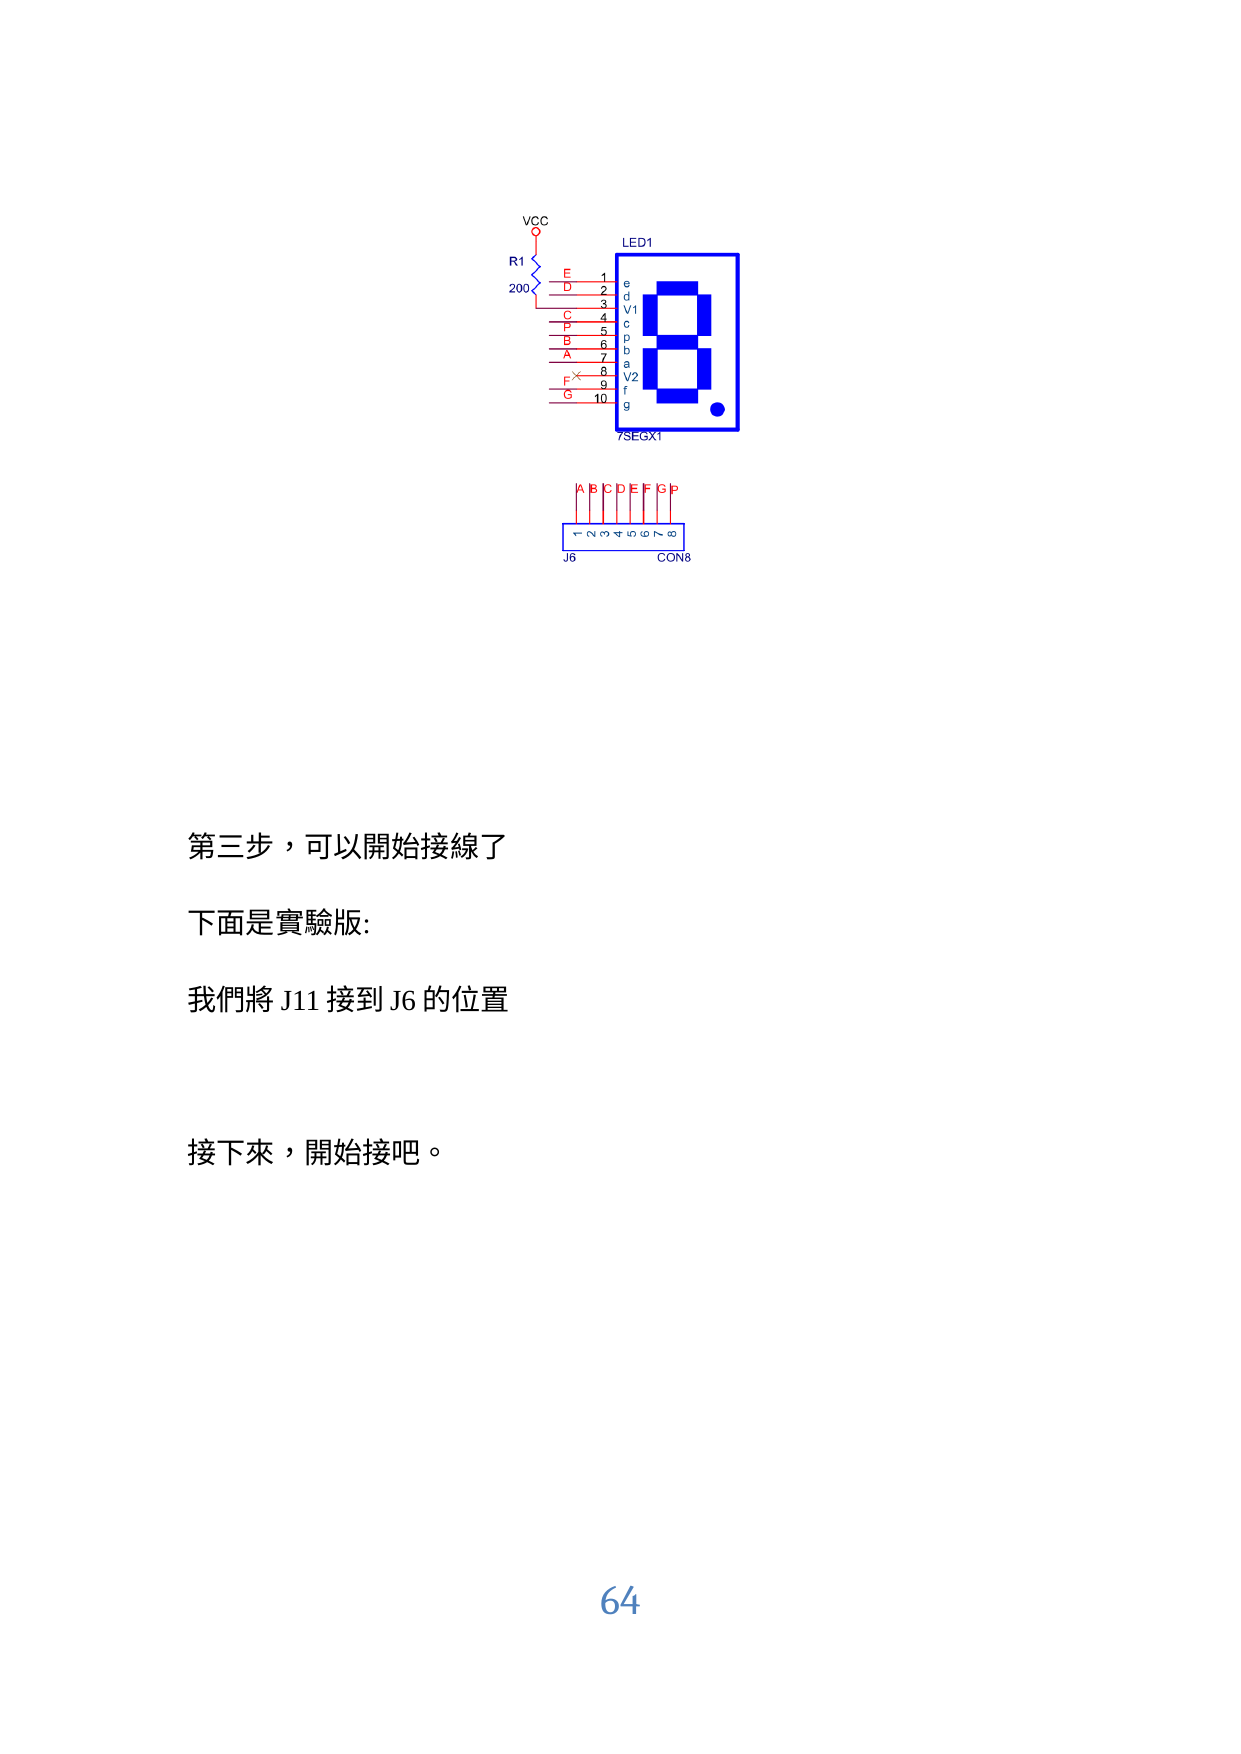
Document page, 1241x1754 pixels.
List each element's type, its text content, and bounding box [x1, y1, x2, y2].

text 接下來，開始接吧。 [187, 1112, 1053, 1188]
text 我們將J11接到J6的位置 [187, 959, 1053, 1036]
picture [487, 194, 754, 581]
text 下面是實驗版: [187, 883, 1053, 959]
text 第三步，可以開始接線了 [187, 806, 1053, 883]
